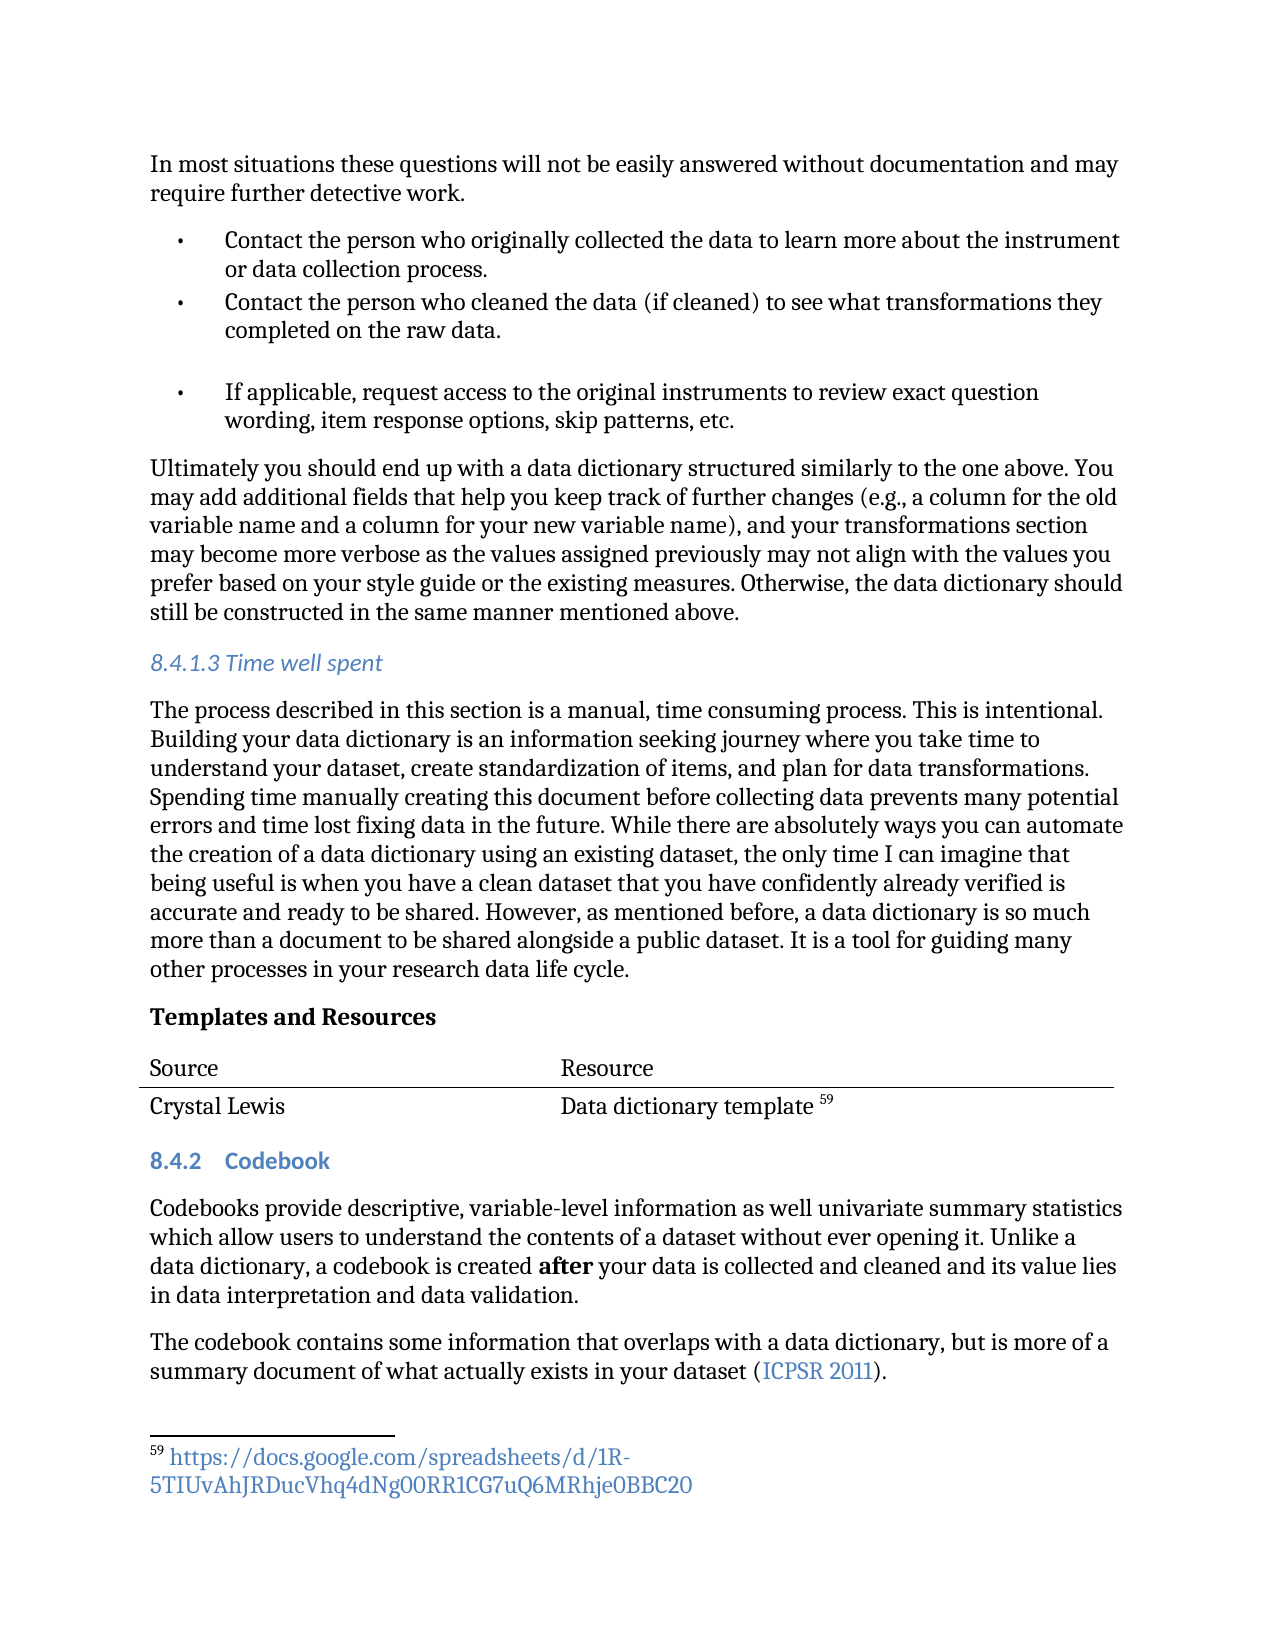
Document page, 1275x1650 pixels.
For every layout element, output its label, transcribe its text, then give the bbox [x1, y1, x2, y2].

list Contact the person who originally collected the data to learn more about the instrument or data collection process. [175, 226, 1125, 284]
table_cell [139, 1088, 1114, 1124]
text Codebooks provide descriptive, variable-level information as well univariate summary statistics which allow users to understand the contents of a dataset without ever opening it. Unlike a data dictionary, a codebook is created after your data is collected and cleaned and its value lies in data interpretation and data validation. [150, 1194, 1125, 1309]
text Ultimately you should end up with a data dictionary structured similarly to the one above. You may add additional fields that help you keep track of further changes (e.g., a column for the old variable name and a column for your new variable name), and your transformations section may become more verbose as the values assigned previously may not align with the values you prefer based on your style guide or the existing measures. Otherwise, the data dictionary should still be constructed in the same manner mentioned above. [150, 454, 1125, 626]
text The process described in this section is a manual, time consuming process. This is intentional. Building your data dictionary is an information seeking journey where you take time to understand your dataset, create standardization of items, and plan for data transformations. Spending time manually creating this document before collecting data prevents many potential errors and time lost fixing data in the future. While there are absolutely ways you can automate the creation of a data dictionary using an existing dataset, the only time I can imagine that being useful is when you have a clean dataset that you have confidently already verified is accurate and ready to be shared. However, as mentioned before, a data dictionary is so much more than a document to be shared alongside a public dataset. It is a tool for guiding many other processes in your research data life cycle. [150, 696, 1125, 984]
subtitle 8.4.2 Codebook [150, 1145, 1125, 1176]
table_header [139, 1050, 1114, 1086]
subtitle 8.4.1.3 Time well spent [150, 647, 1125, 678]
text The codebook contains some information that overlaps with a data dictionary, but is more of a summary document of what actually exists in your dataset (ICPSR 2011). [150, 1328, 1125, 1386]
text Templates and Resources [150, 1003, 1125, 1031]
list If applicable, request access to the original instruments to review exact question wording, item response options, skip patterns, etc. [175, 377, 1125, 435]
text In most situations these questions will not be easily answered without documentation and may require further detective work. [150, 150, 1125, 207]
list Contact the person who cleaned the data (if cleaned) to see what transformations they completed on the raw data. [175, 287, 1125, 374]
